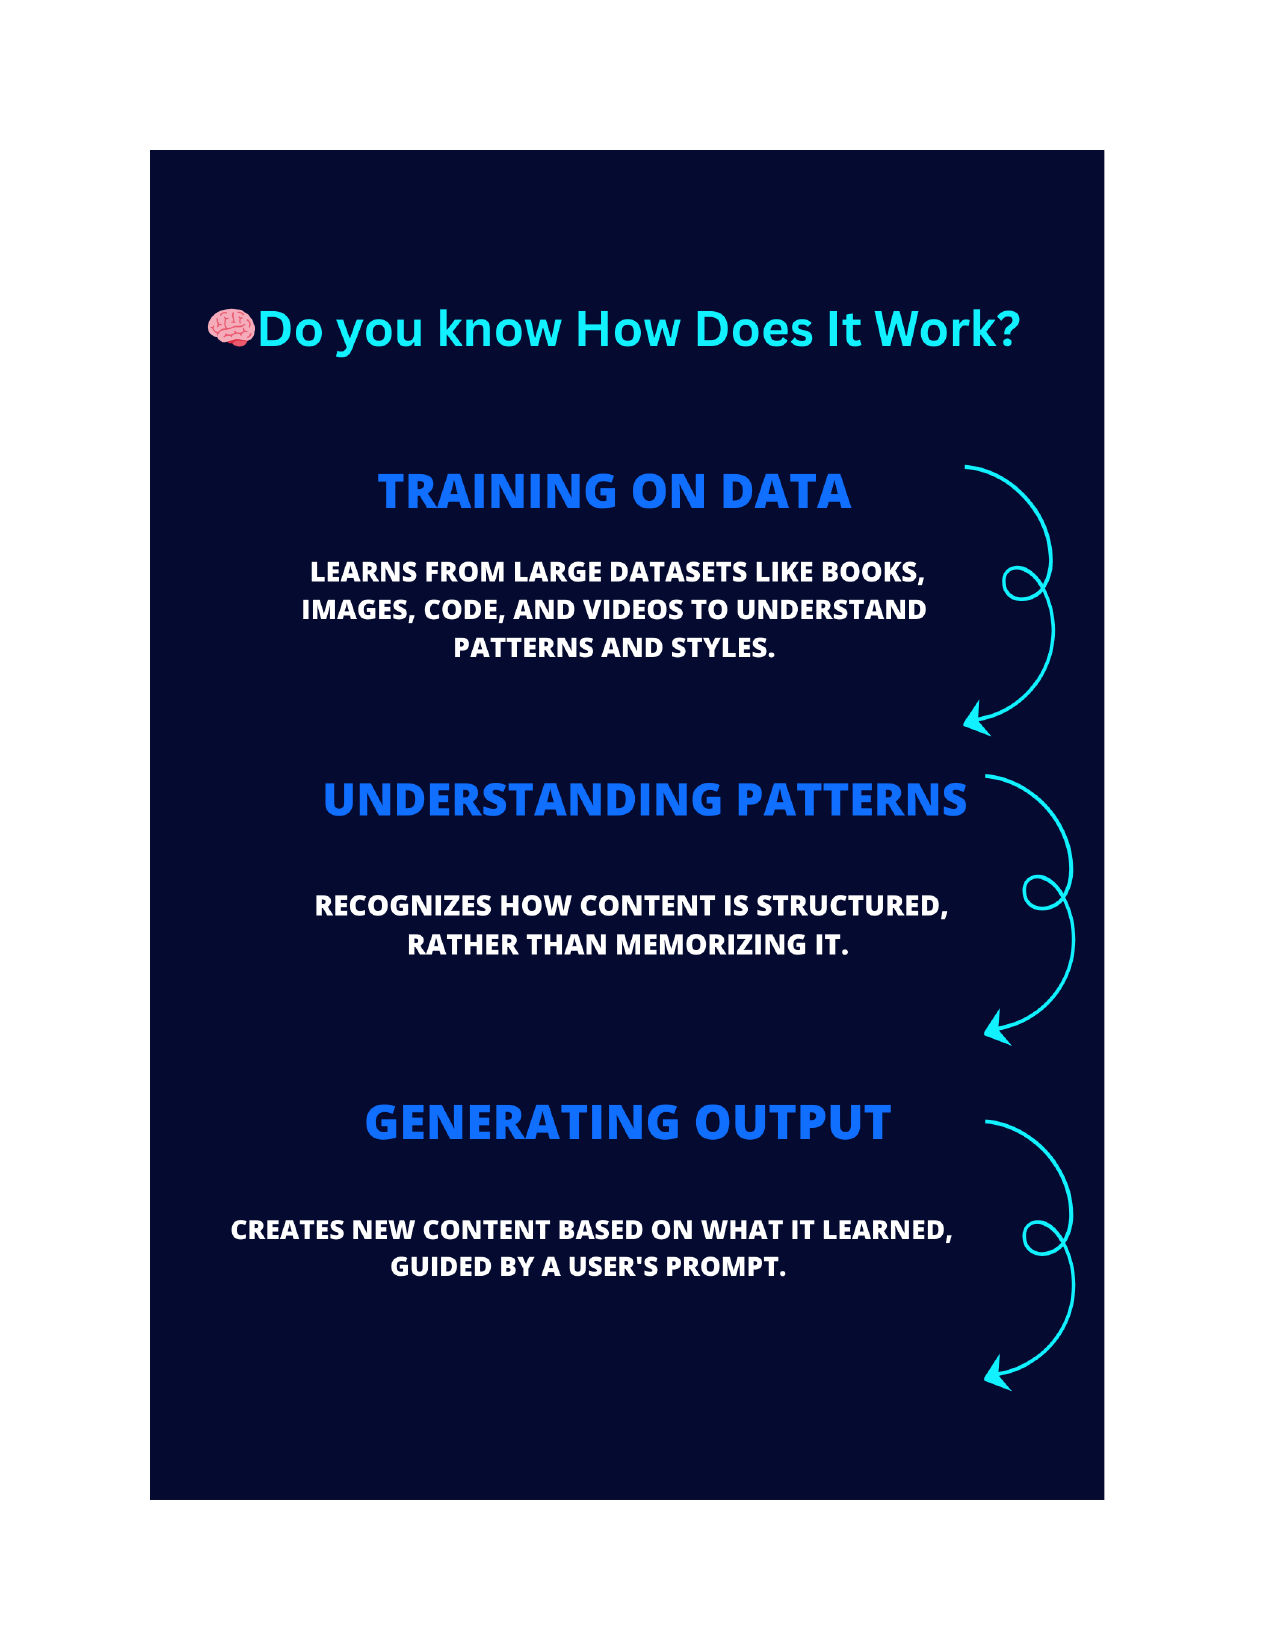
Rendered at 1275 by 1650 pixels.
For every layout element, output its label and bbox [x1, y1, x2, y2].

picture [150, 150, 1105, 1500]
